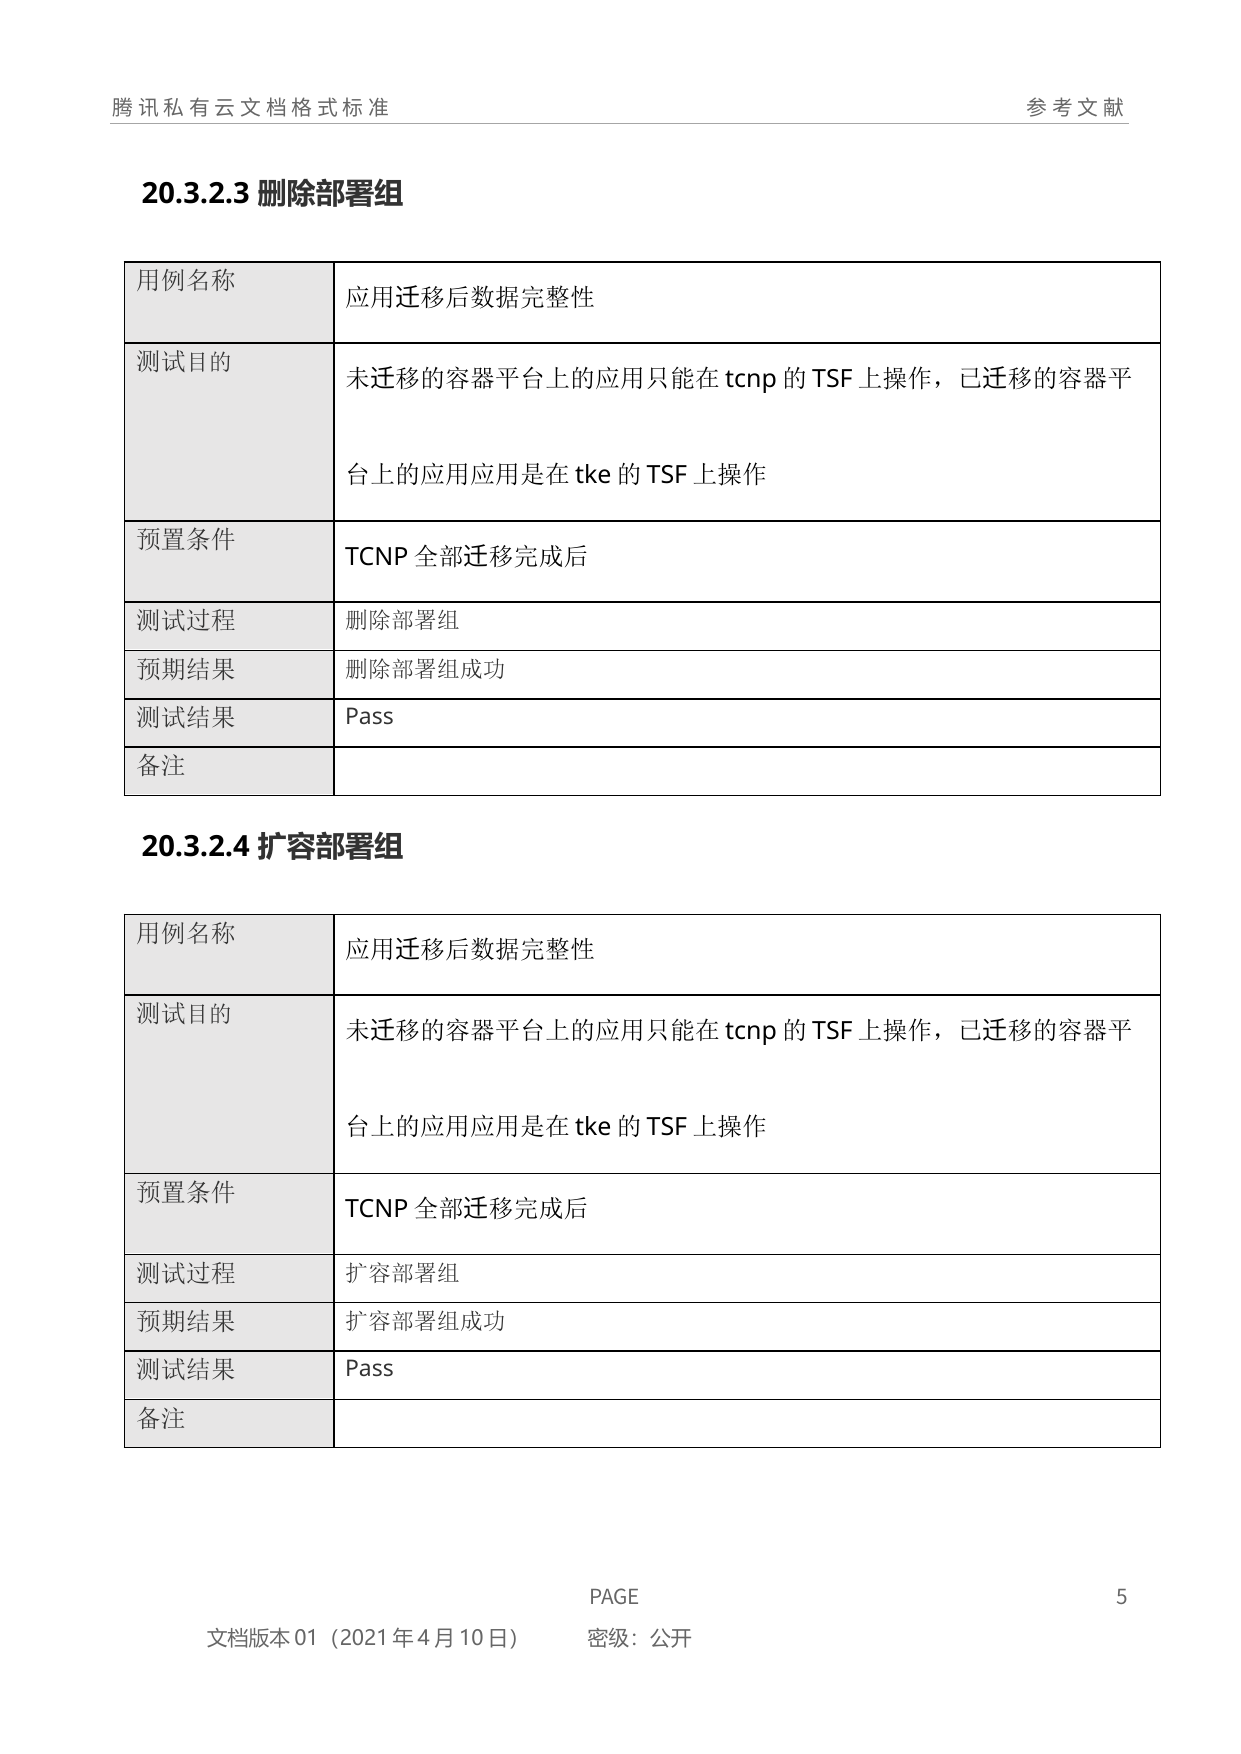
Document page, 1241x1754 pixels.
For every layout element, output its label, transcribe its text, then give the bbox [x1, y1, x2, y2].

table_cell 备注 [125, 748, 333, 794]
table_cell 测试结果 [125, 1352, 333, 1398]
subtitle 扩容部署组 [141, 812, 1099, 877]
table_cell 预期结果 [125, 651, 333, 698]
table_cell 预期结果 [125, 1303, 333, 1350]
table_cell 测试结果 [125, 700, 333, 746]
table_cell 测试目的 [125, 344, 333, 520]
table_cell 备注 [125, 1400, 333, 1447]
table_cell 扩容部署组 [335, 1255, 1160, 1302]
table_cell 删除部署组 [335, 603, 1160, 649]
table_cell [335, 344, 1160, 520]
table_cell 预置条件 [125, 522, 333, 601]
table_cell 测试过程 [125, 603, 333, 649]
subtitle 删除部署组 [141, 160, 1099, 225]
table_cell 删除部署组成功 [335, 651, 1160, 698]
table_cell [335, 1400, 1160, 1447]
table_cell 扩容部署组成功 [335, 1303, 1160, 1350]
table_cell 测试目的 [125, 996, 333, 1173]
table_cell [335, 748, 1160, 794]
table_header 用例名称 [125, 263, 333, 342]
table_cell TCNP全部迁移完成后 [335, 522, 1160, 601]
table_cell 未迁移的容器平台上的应用只能在tcnp的TSF上操作，已迁移的容器平台上的应用应用是在tke的TSF上操作 [335, 996, 1160, 1173]
table_cell TCNP全部迁移完成后 [335, 1174, 1160, 1253]
table_header 应用迁移后数据完整性 [335, 263, 1160, 342]
table_header 用例名称 [125, 915, 333, 994]
table_cell Pass [335, 1352, 1160, 1398]
table_header 应用迁移后数据完整性 [335, 915, 1160, 994]
table_cell 预置条件 [125, 1174, 333, 1253]
table_cell 测试过程 [125, 1255, 333, 1302]
table_cell Pass [335, 700, 1160, 746]
